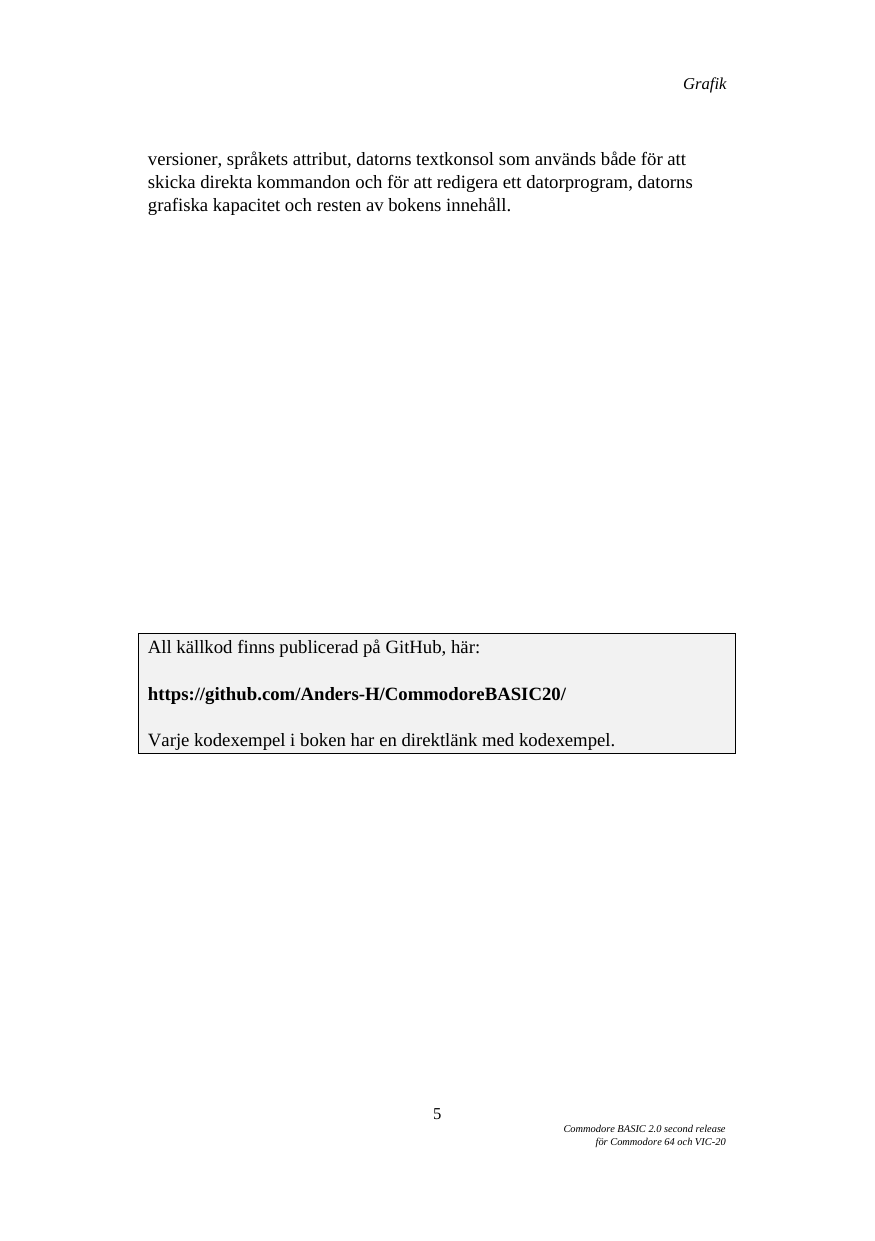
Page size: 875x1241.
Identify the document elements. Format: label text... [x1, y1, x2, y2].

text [148, 148, 726, 216]
text All källkod finns publicerad på GitHub, här: https://github.com/Anders-H/CommodoreBASIC20/ Varje kodexempel i boken har en direktlänk med kodexempel. [139, 634, 735, 753]
